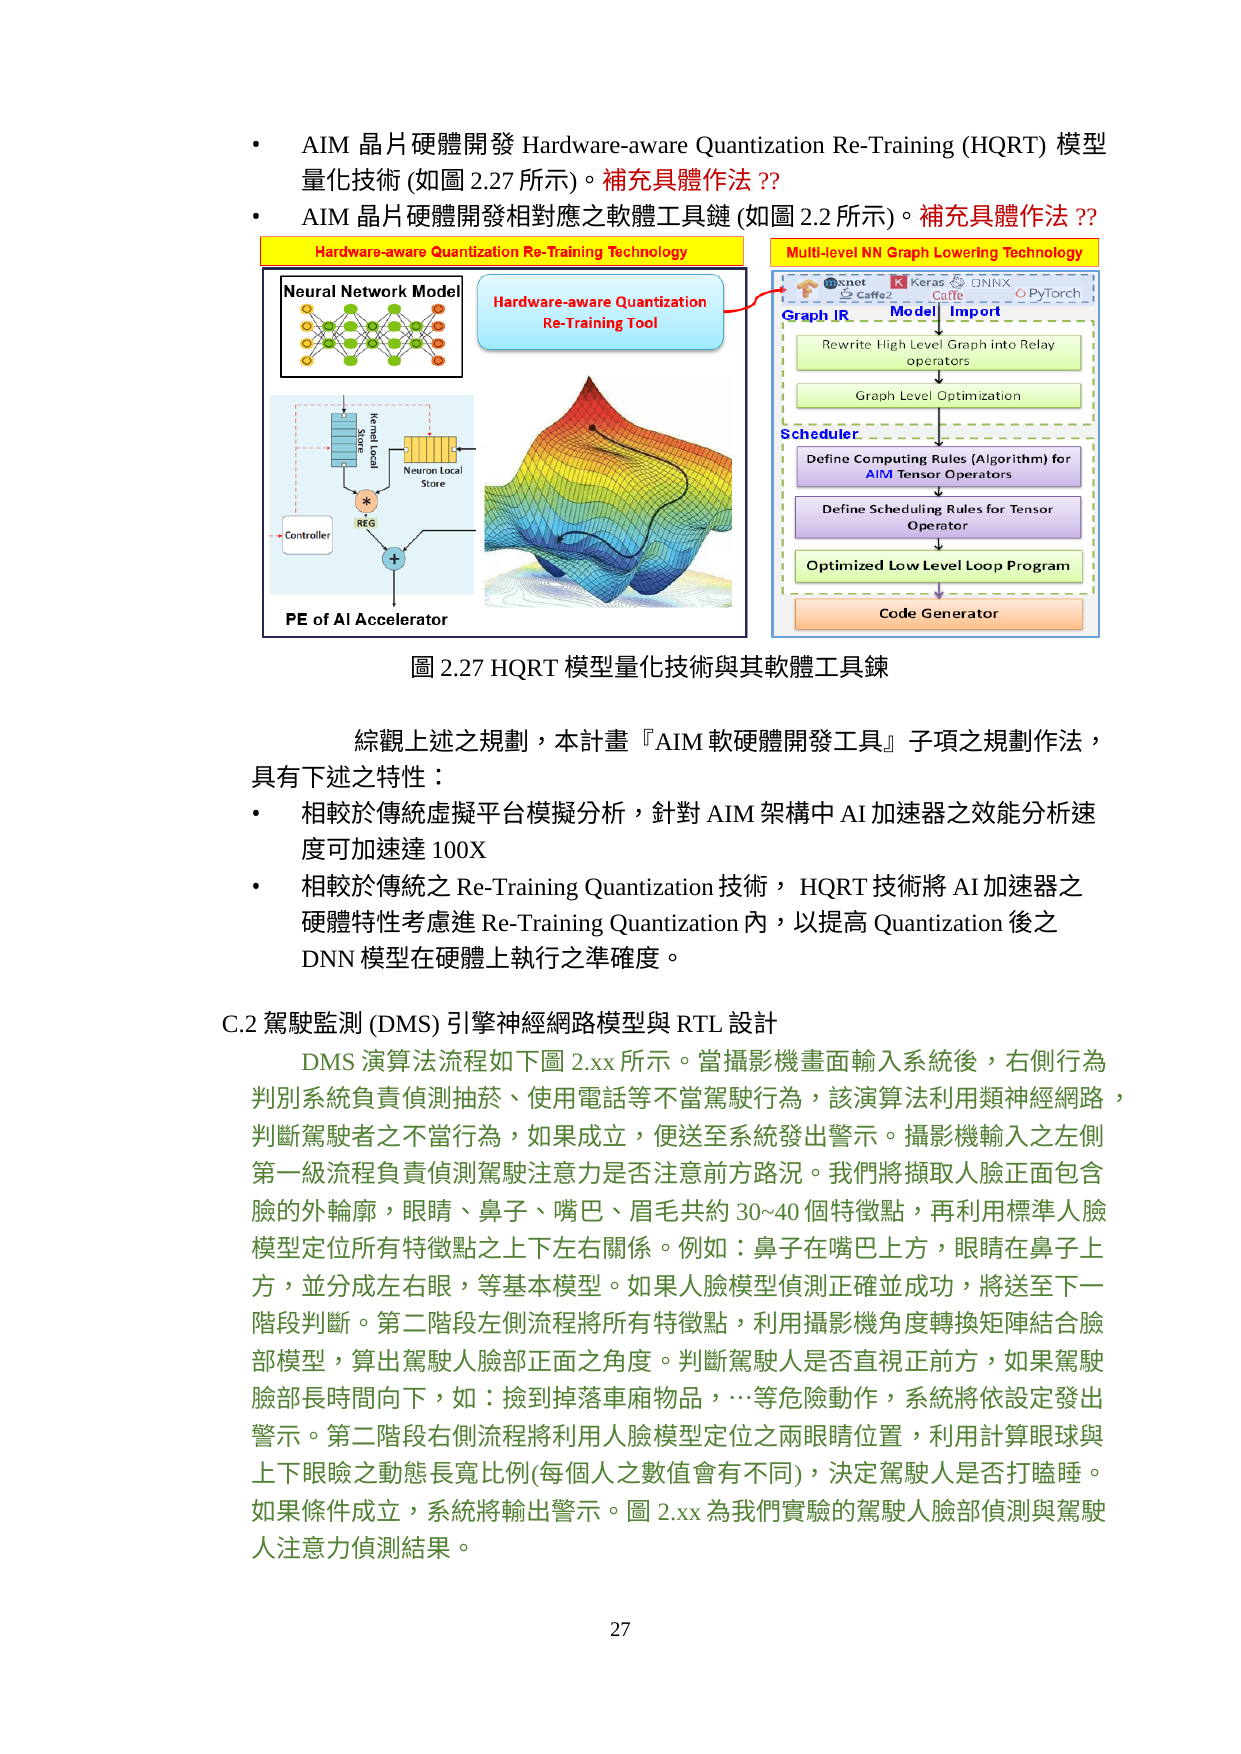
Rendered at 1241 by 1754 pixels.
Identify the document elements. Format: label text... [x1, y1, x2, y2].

list AIM 晶片硬體開發Hardware-aware Quantization Re-Training (HQRT) 模型量化技術 (如圖2.27所示)。補充具體作法 ?? [251, 124, 1107, 197]
text DMS演算法流程如下圖2.xx所示。當攝影機畫面輸入系統後，右側行為判別系統負責偵測抽菸、使用電話等不當駕駛行為，該演算法利用類神經網路，判斷駕駛者之不當行為，如果成立，便送至系統發出警示。攝影機輸入之左側第一級流程負責偵測駕駛注意力是否注意前方路況。我們將擷取人臉正面包含臉的外輪廓，眼睛、鼻子、嘴巴、眉毛共約30~40個特徵點，再利用標準人臉模型定位所有特徵點之上下左右關係。例如：鼻子在嘴巴上方，眼睛在鼻子上方，並分成左右眼，等基本模型。如果人臉模型偵測正確並成功，將送至下一階段判斷。第二階段左側流程將所有特徵點，利用攝影機角度轉換矩陣結合臉部模型，算出駕駛人臉部正面之角度。判斷駕駛人是否直視正前方，如果駕駛臉部長時間向下，如：撿到掉落車廂物品，…等危險動作，系統將依設定發出警示。第二階段右側流程將利用人臉模型定位之兩眼睛位置，利用計算眼球與上下眼瞼之動態長寬比例(每個人之數值會有不同)，決定駕駛人是否打瞌睡。如果條件成立，系統將輸出警示。圖2.xx為我們實驗的駕駛人臉部偵測與駕駛人注意力偵測結果。 [251, 1040, 1107, 1565]
text C.2 駕駛監測 (DMS) 引擎神經網路模型與RTL設計 [222, 1004, 1107, 1040]
list AIM 晶片硬體開發相對應之軟體工具鏈 (如圖2.2所示)。補充具體作法 ?? [251, 197, 1107, 233]
list 相較於傳統虛擬平台模擬分析，針對AIM架構中AI加速器之效能分析速度可加速達100X [251, 794, 1107, 866]
list 相較於傳統之Re-Training Quantization技術， HQRT技術將AI加速器之硬體特性考慮進Re-Training Quantization內，以提高Quantization後之DNN模型在硬體上執行之準確度。 [251, 866, 1107, 975]
text 圖2.27 HQRT 模型量化技術與其軟體工具鍊 [192, 647, 1107, 684]
picture [256, 232, 1102, 642]
text 綜觀上述之規劃，本計畫『AIM軟硬體開發工具』子項之規劃作法，具有下述之特性： [251, 721, 1107, 794]
